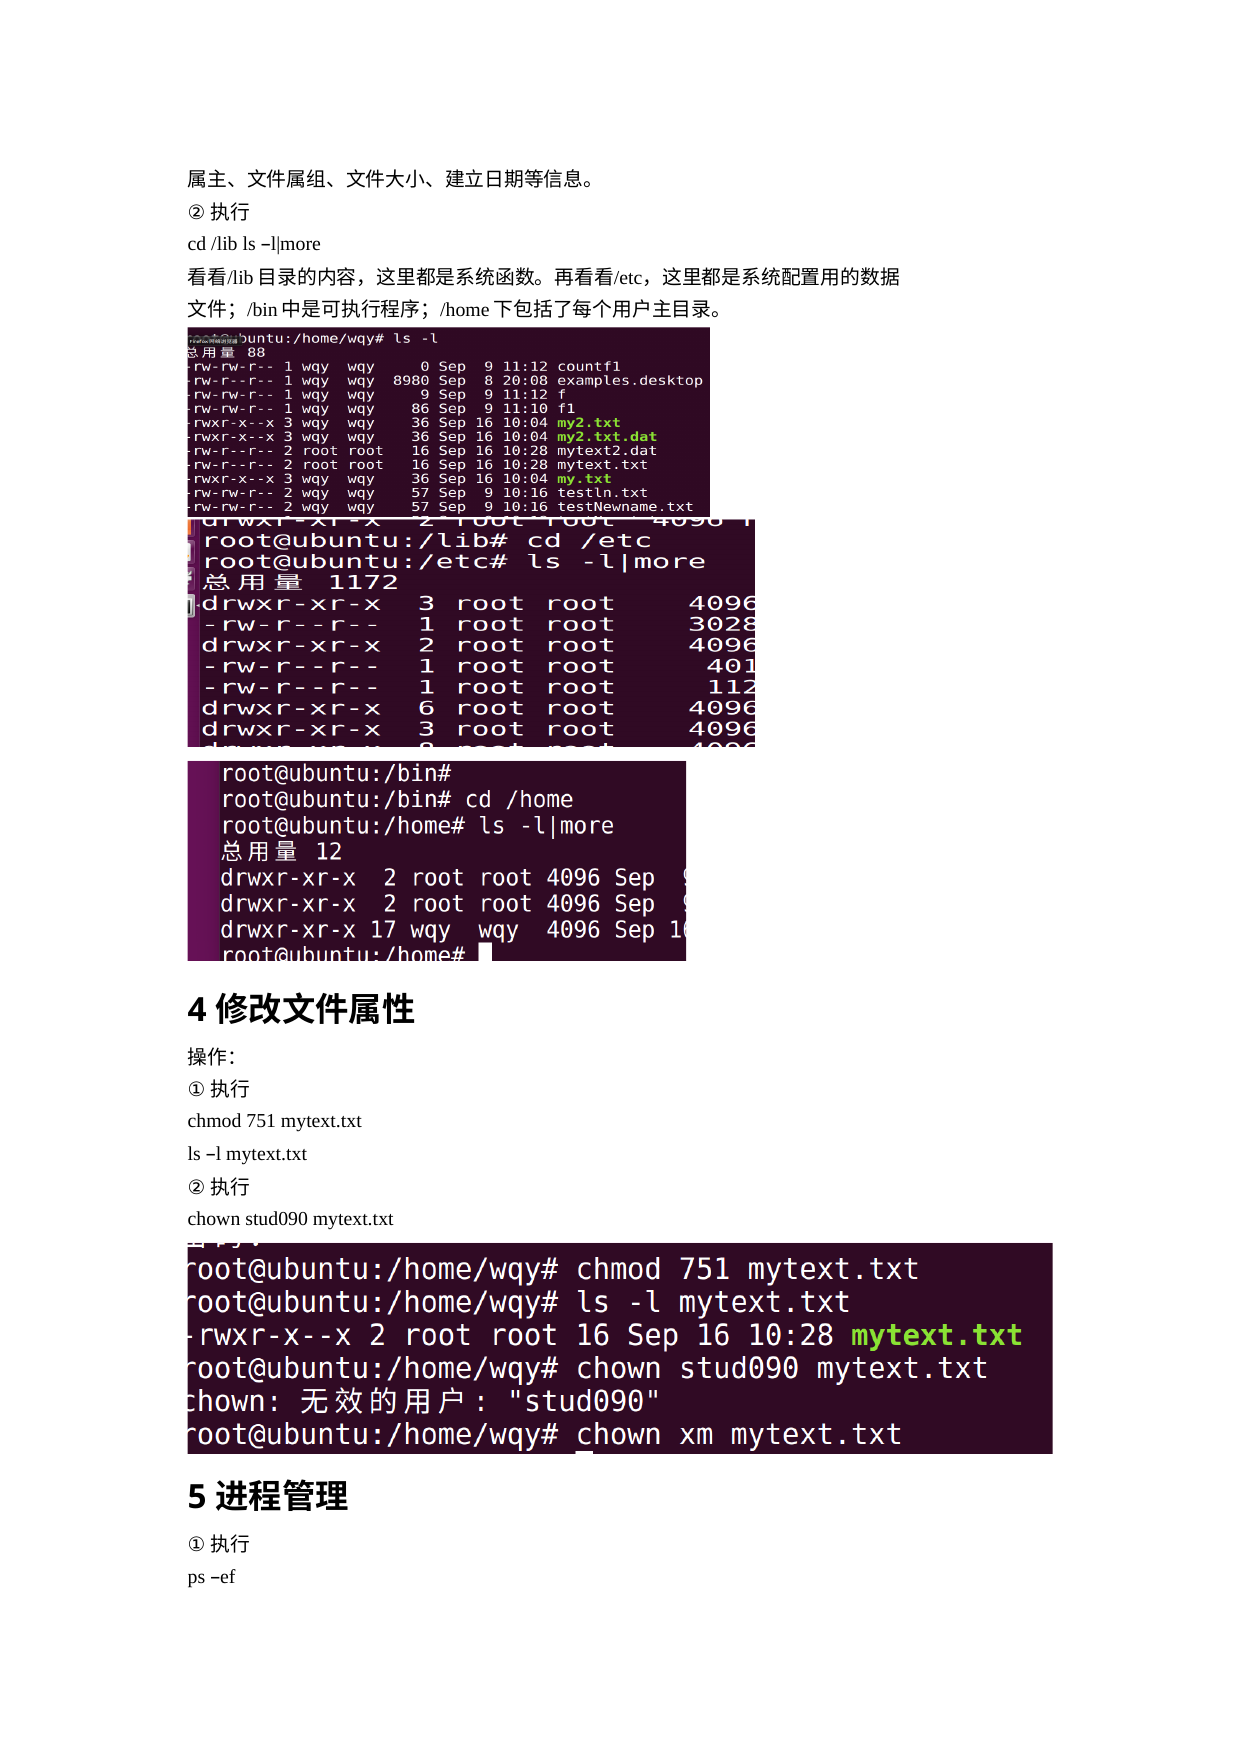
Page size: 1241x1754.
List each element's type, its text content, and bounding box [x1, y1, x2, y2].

picture [187, 327, 710, 517]
text 属主、文件属组、文件大小、建立日期等信息。 [187, 162, 1053, 194]
text 看看/lib目录的内容，这里都是系统函数。再看看/etc，这里都是系统配置用的数据 [187, 259, 1053, 292]
text ② 执行 [187, 194, 1053, 227]
text 5 进程管理 [187, 1462, 1053, 1527]
text 文件；/bin中是可执行程序；/home下包括了每个用户主目录。 [187, 292, 1053, 324]
text ① 执行 [187, 1527, 1053, 1559]
text 4 修改文件属性 [187, 974, 1053, 1039]
text chmod 751 mytext.txt [187, 1104, 1053, 1137]
text 操作： [187, 1039, 1053, 1072]
picture [187, 1242, 1053, 1454]
picture [187, 519, 755, 747]
text ps –ef [187, 1559, 1053, 1592]
text chown stud090 mytext.txt [187, 1202, 1053, 1234]
text ls –l mytext.txt [187, 1137, 1053, 1169]
text ① 执行 [187, 1072, 1053, 1104]
text ② 执行 [187, 1169, 1053, 1202]
text cd /lib ls –l|more [187, 227, 1053, 259]
picture [187, 760, 687, 961]
